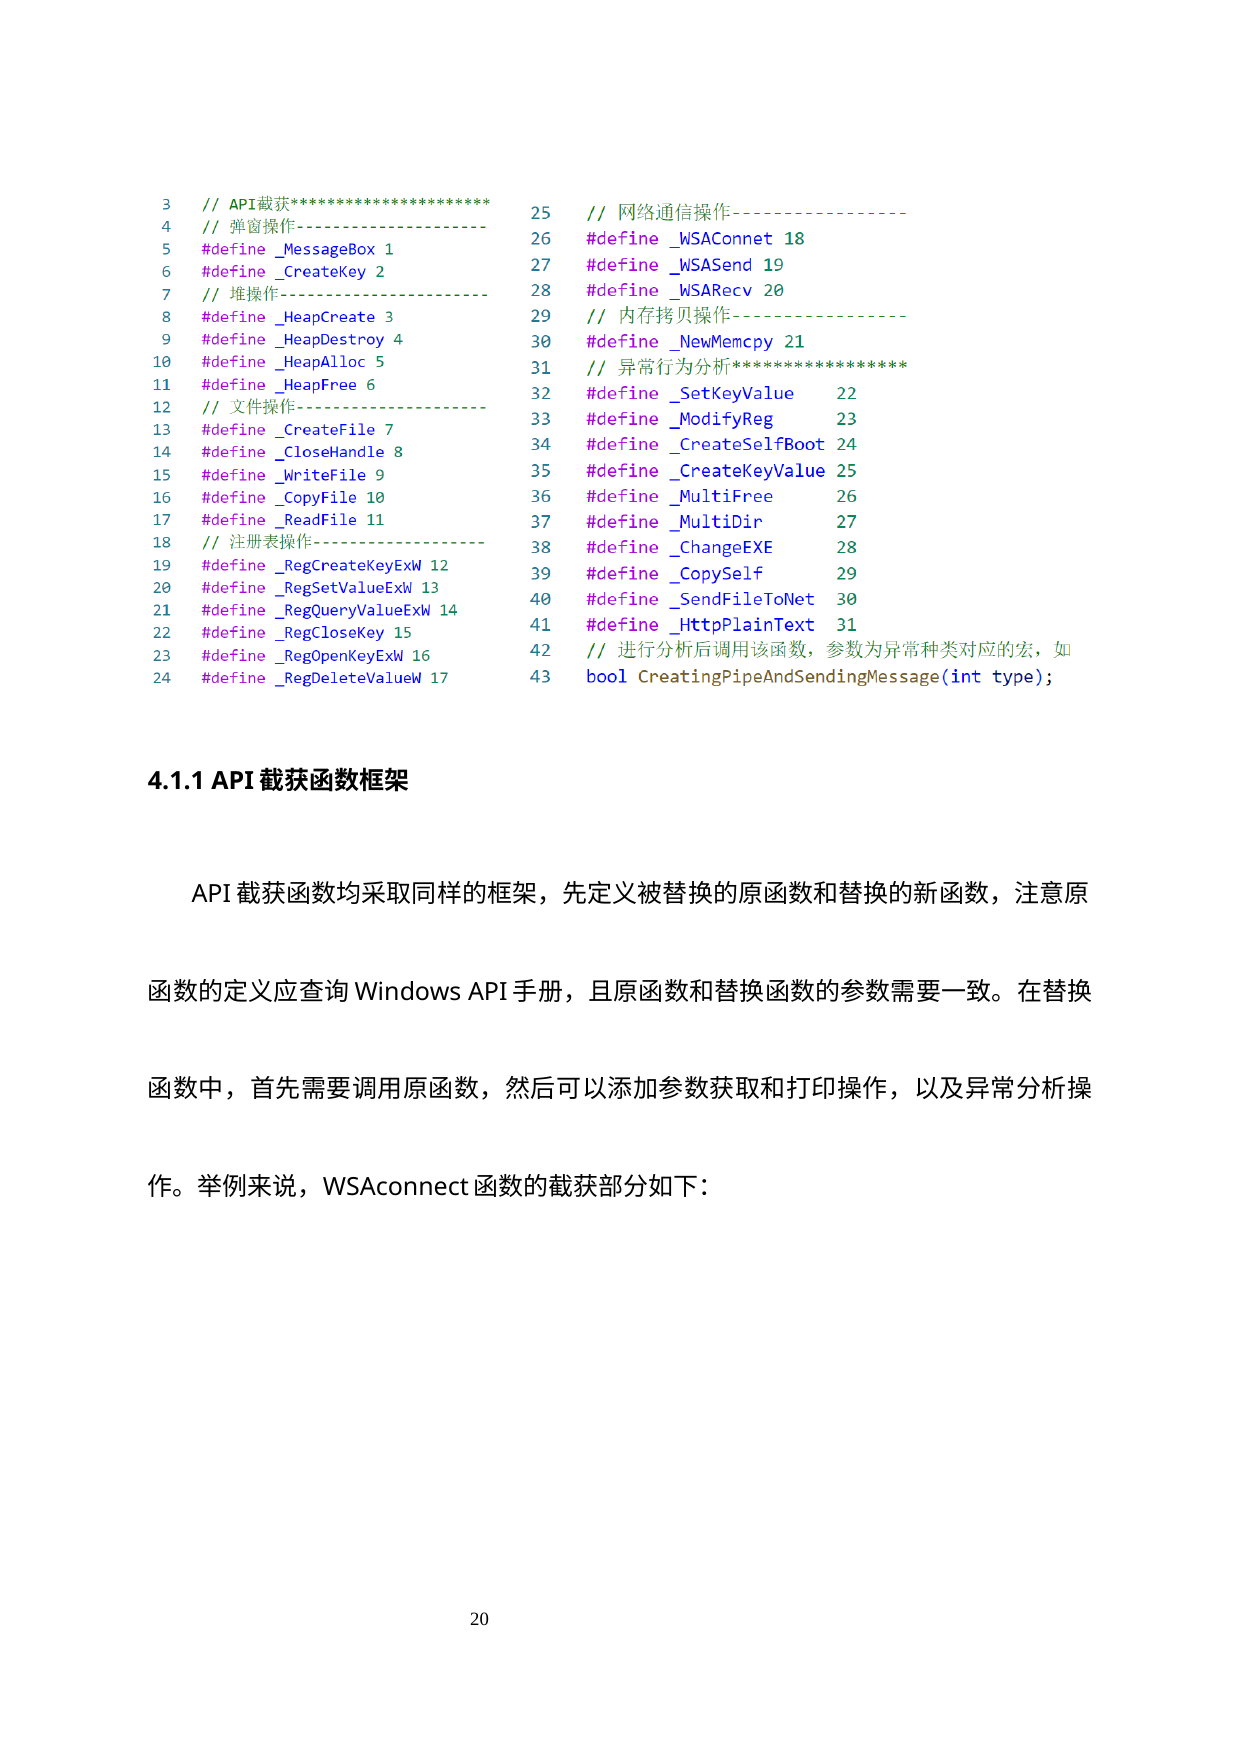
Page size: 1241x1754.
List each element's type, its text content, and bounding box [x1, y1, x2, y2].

picture [523, 201, 1070, 686]
subtitle 4.1.1 API截获函数框架 [148, 746, 1093, 811]
picture [147, 193, 518, 687]
text API截获函数均采取同样的框架，先定义被替换的原函数和替换的新函数，注意原函数的定义应查询Windows API手册，且原函数和替换函数的参数需要一致。在替换函数中，首先需要调用原函数，然后可以添加参数获取和打印操作，以及异常分析操作。举例来说，WSAconnect函数的截获部分如下： [148, 859, 1093, 1217]
